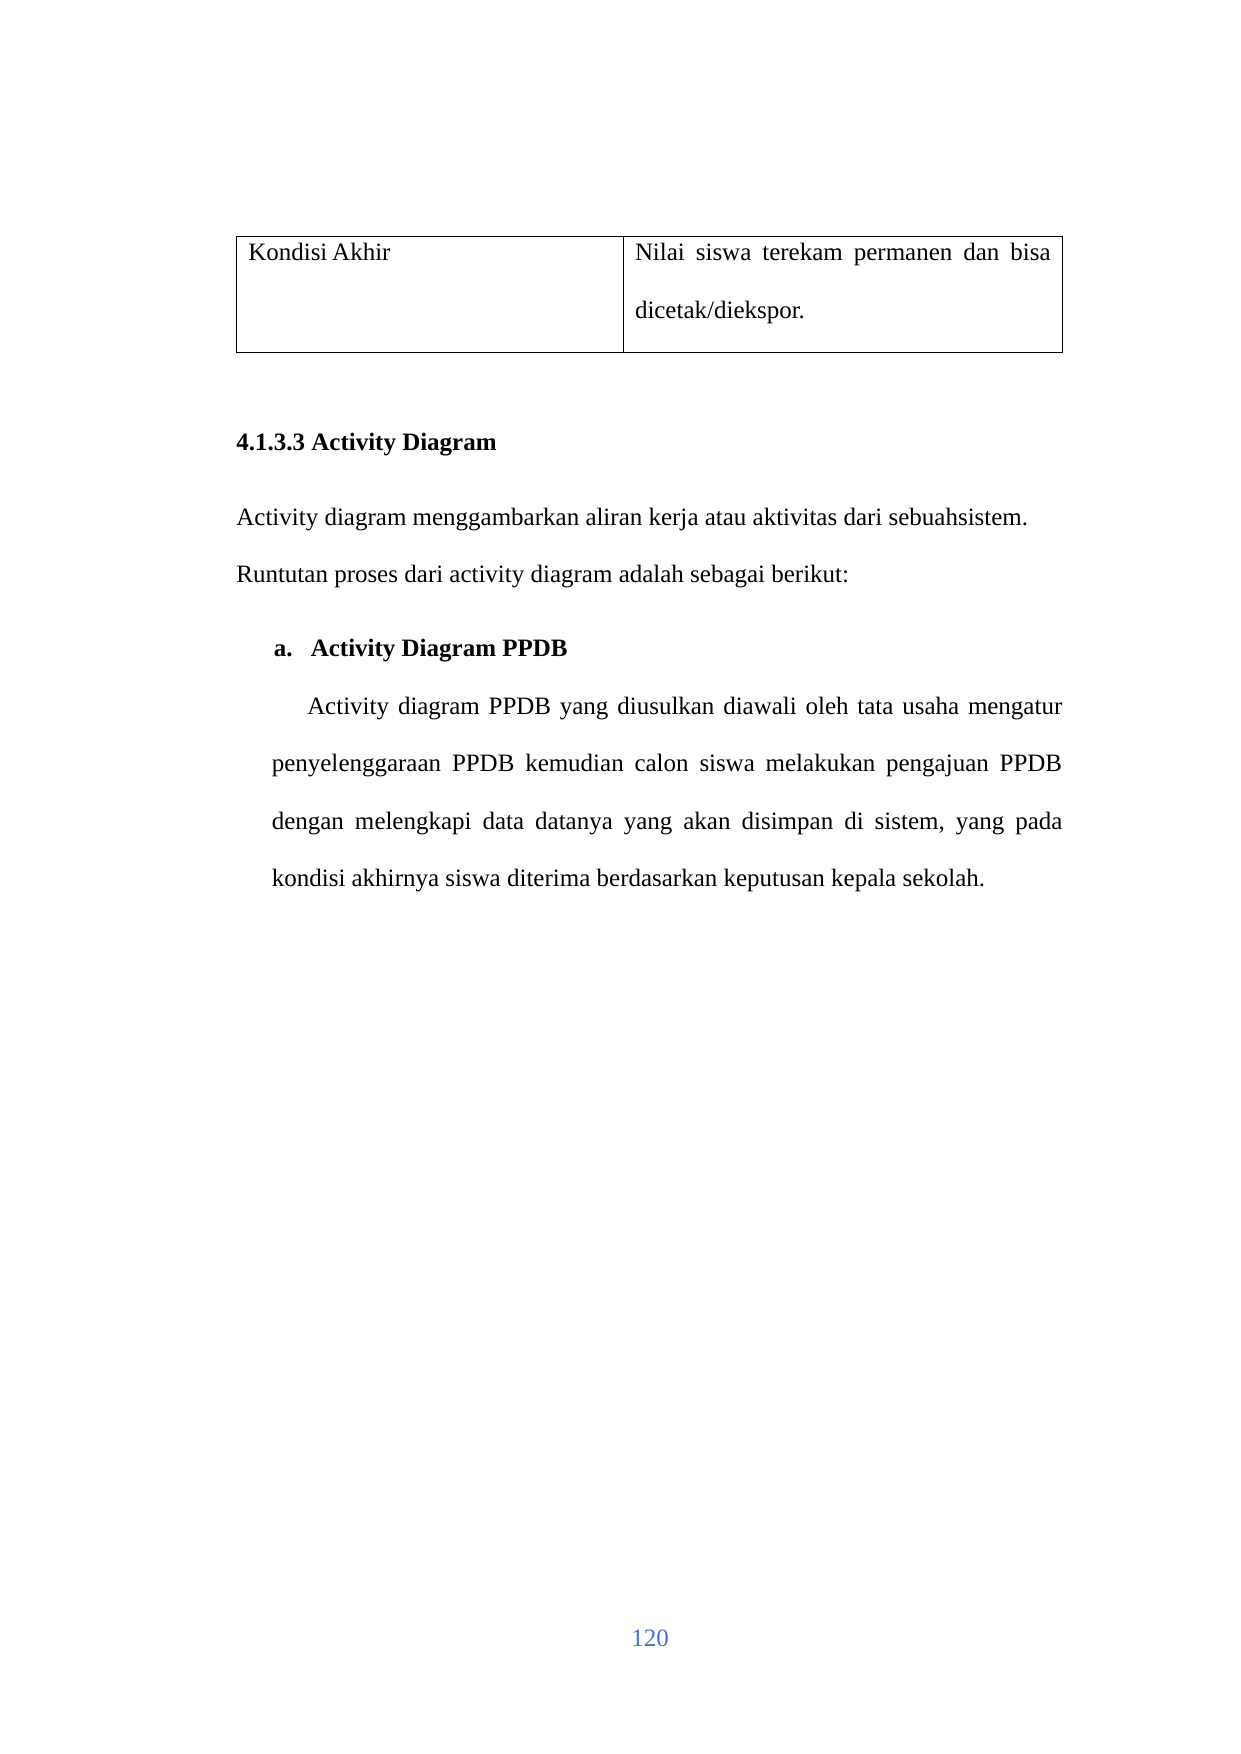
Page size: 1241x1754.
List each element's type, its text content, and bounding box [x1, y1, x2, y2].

list Activity Diagram [236, 427, 1063, 456]
table_cell Kondisi Akhir [237, 237, 623, 352]
text Activity diagram PPDB yang diusulkan diawali oleh tata usaha mengatur penyelenggaraan PPDB kemudian calon siswa melakukan pengajuan PPDB dengan melengkapi data datanya yang akan disimpan di sistem, yang pada kondisi akhirnya siswa diterima berdasarkan keputusan kepala sekolah. [272, 691, 1063, 892]
list Activity Diagram PPDB [273, 633, 1063, 662]
table_cell Nilai siswa terekam permanen dan bisa dicetak/diekspor. [624, 237, 1062, 352]
text Activity diagram menggambarkan aliran kerja atau aktivitas dari sebuahsistem. Runtutan proses dari activity diagram adalah sebagai berikut: [236, 502, 1063, 588]
